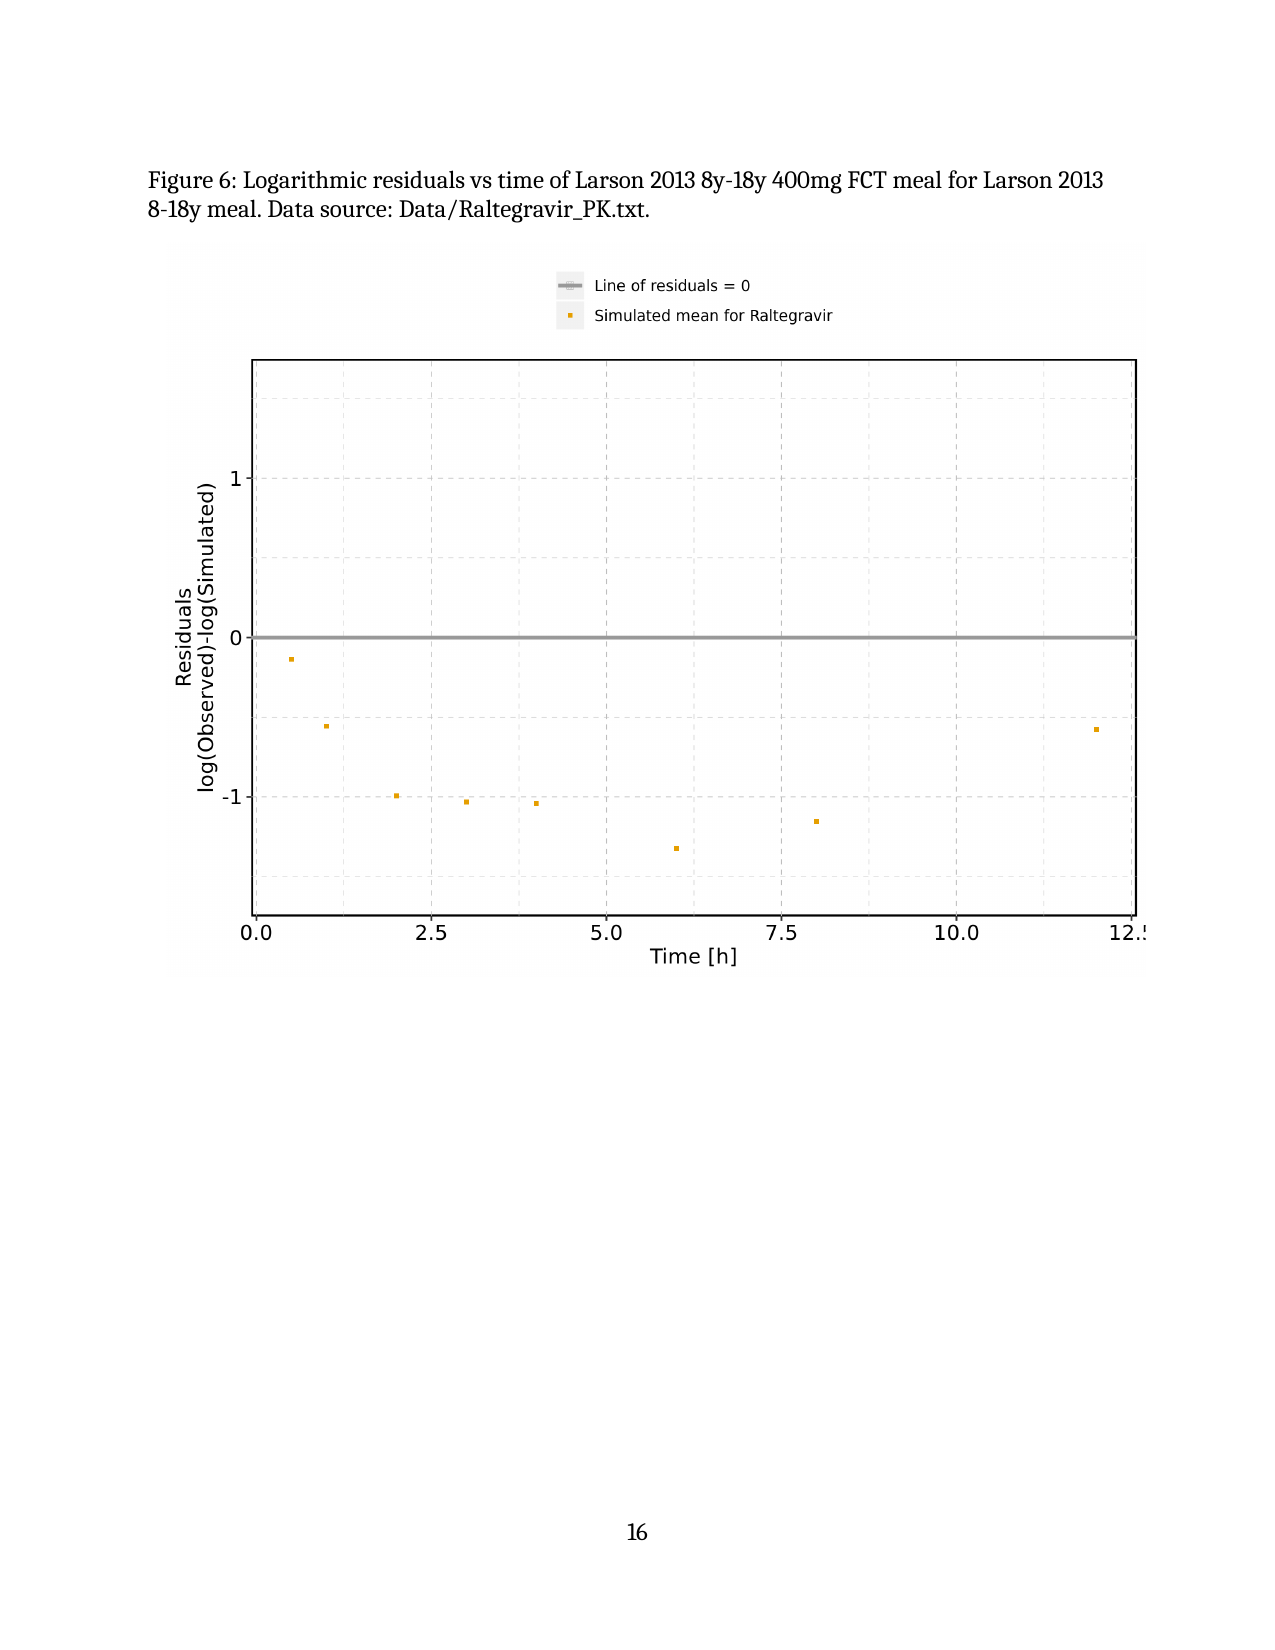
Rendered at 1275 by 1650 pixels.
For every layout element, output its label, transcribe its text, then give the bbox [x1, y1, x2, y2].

text Figure 6: Logarithmic residuals vs time of Larson 2013 8y-18y 400mg FCT meal for Larson 2013 8-18y meal. Data source: Data/Raltegravir_PK.txt. [148, 166, 1127, 224]
picture [166, 242, 1146, 977]
